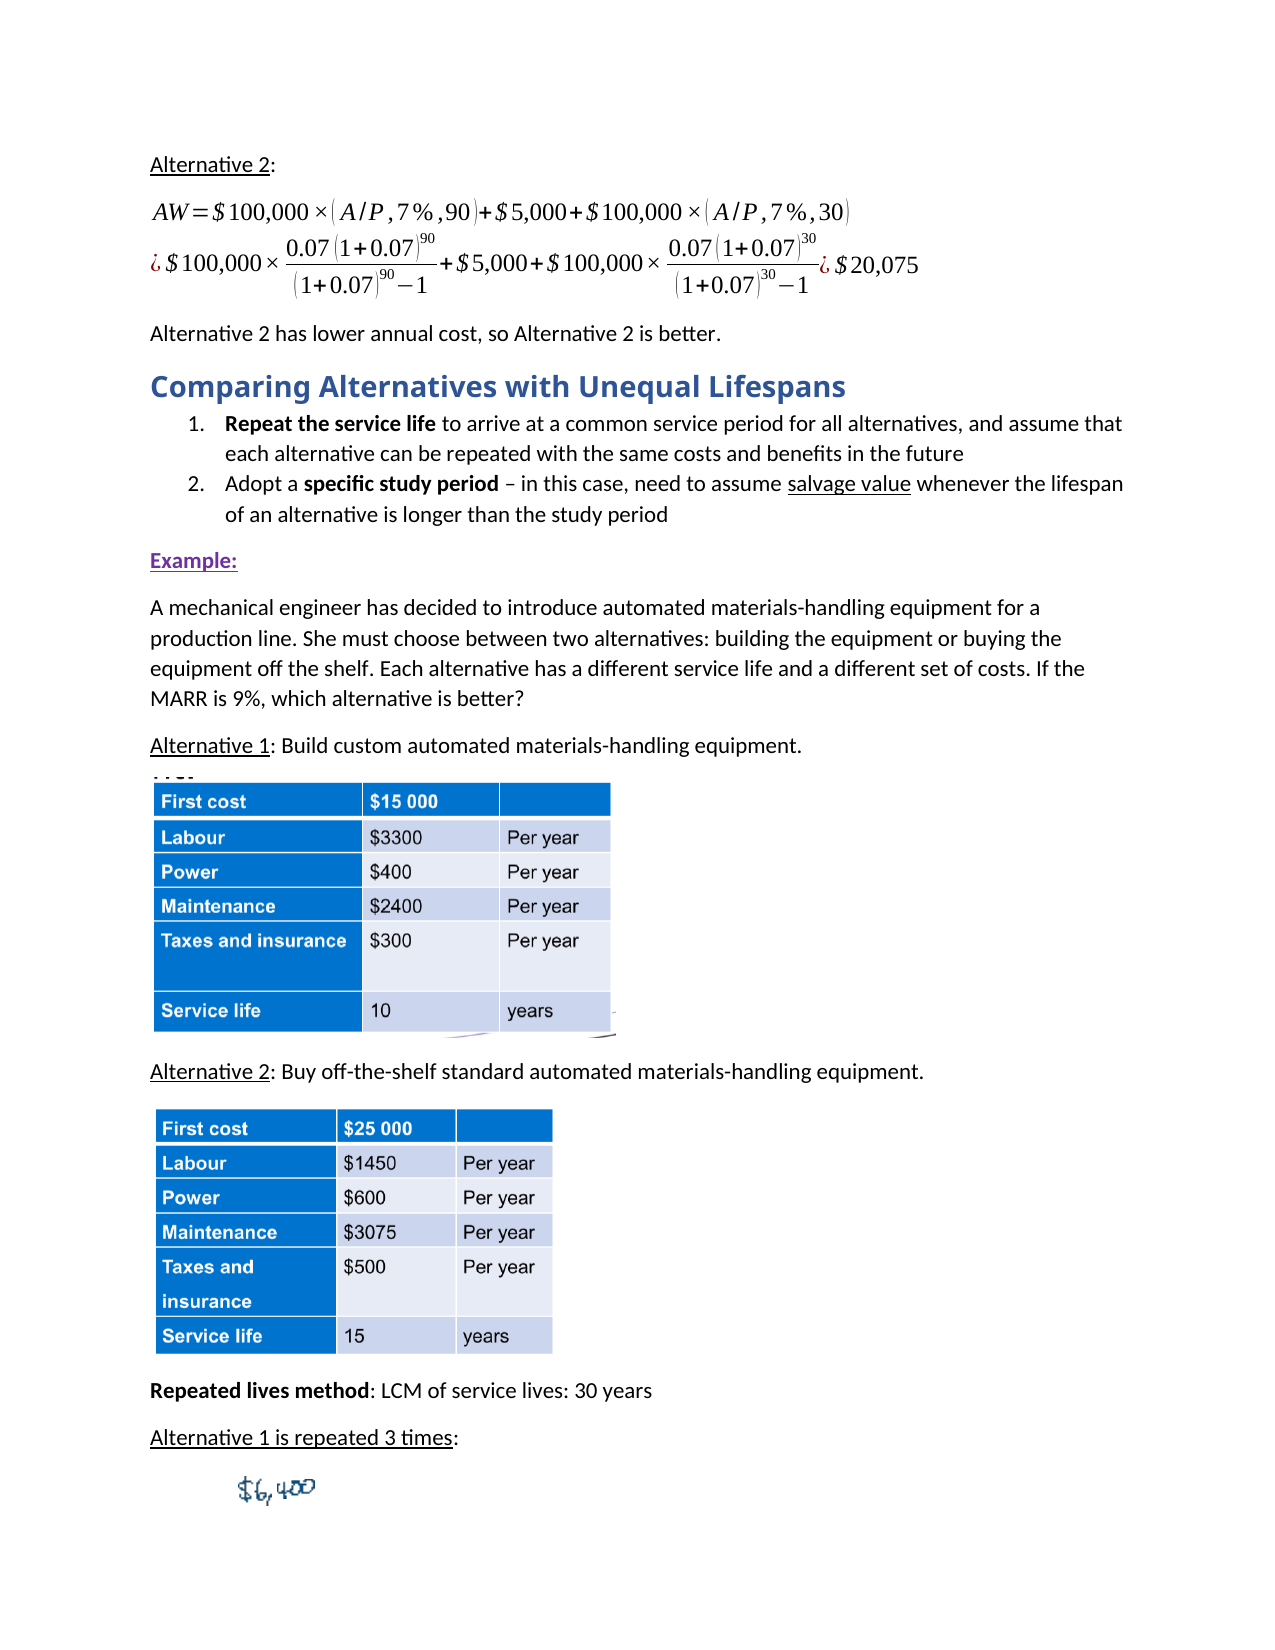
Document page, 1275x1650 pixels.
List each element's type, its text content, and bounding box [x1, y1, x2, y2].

text A mechanical engineer has decided to introduce automated materials-handling equipment for a production line. She must choose between two alternatives: building the equipment or buying the equipment off the shelf. Each alternative has a different service life and a different set of costs. If the MARR is 9%, which alternative is better? [150, 593, 1125, 712]
picture [150, 1103, 559, 1358]
subtitle Comparing Alternatives with Unequal Lifespans [150, 366, 1125, 406]
text Alternative 2: [150, 150, 1125, 178]
picture [277, 1479, 315, 1499]
text Alternative 1: Build custom automated materials-handling equipment. [150, 731, 1125, 759]
text Alternative 2 has lower annual cost, so Alternative 2 is better. [150, 319, 1125, 347]
list Adopt a specific study period – in this case, need to assume salvage value whenever the lifespan of an alternative is longer than the study period [187, 469, 1125, 528]
text Repeated lives method: LCM of service lives: 30 years [150, 1376, 1125, 1404]
text Example: [150, 547, 1125, 574]
text Alternative 2: Buy off-the-shelf standard automated materials-handling equipment. [150, 1057, 1125, 1085]
text Alternative 1 is repeated 3 times: [150, 1423, 1125, 1451]
picture [150, 777, 616, 1038]
list Repeat the service life to arrive at a common service period for all alternatives, and assume that each alternative can be repeated with the same costs and benefits in the future [187, 409, 1125, 467]
picture [238, 1476, 272, 1506]
